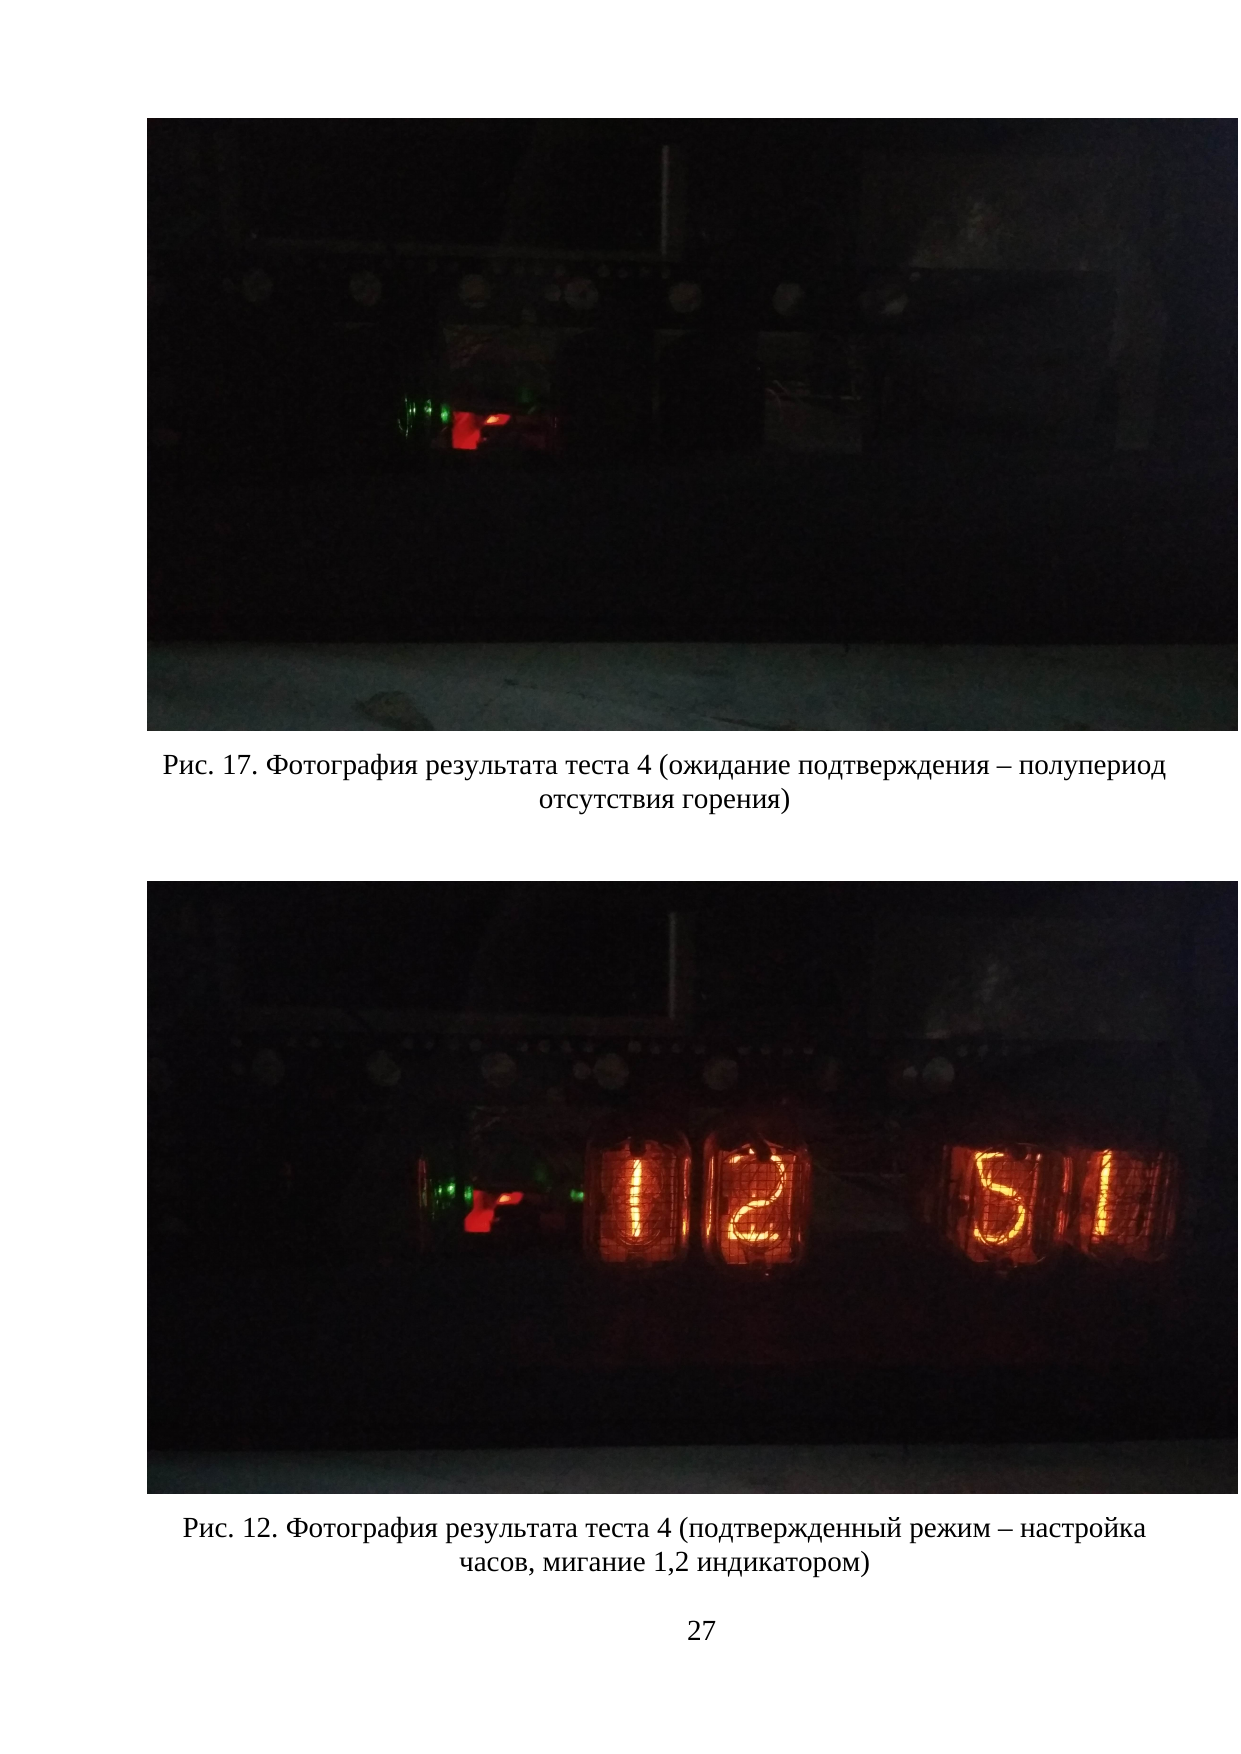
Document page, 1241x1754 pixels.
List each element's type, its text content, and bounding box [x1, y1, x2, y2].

text Рис. 17. Фотография результата теста 4 (ожидание подтверждения – полупериод отсутствия горения) [148, 747, 1181, 814]
picture [147, 881, 1238, 1494]
text Рис. 12. Фотография результата теста 4 (подтвержденный режим – настройка часов, мигание 1,2 индикатором) [148, 1511, 1181, 1578]
picture [147, 118, 1238, 731]
